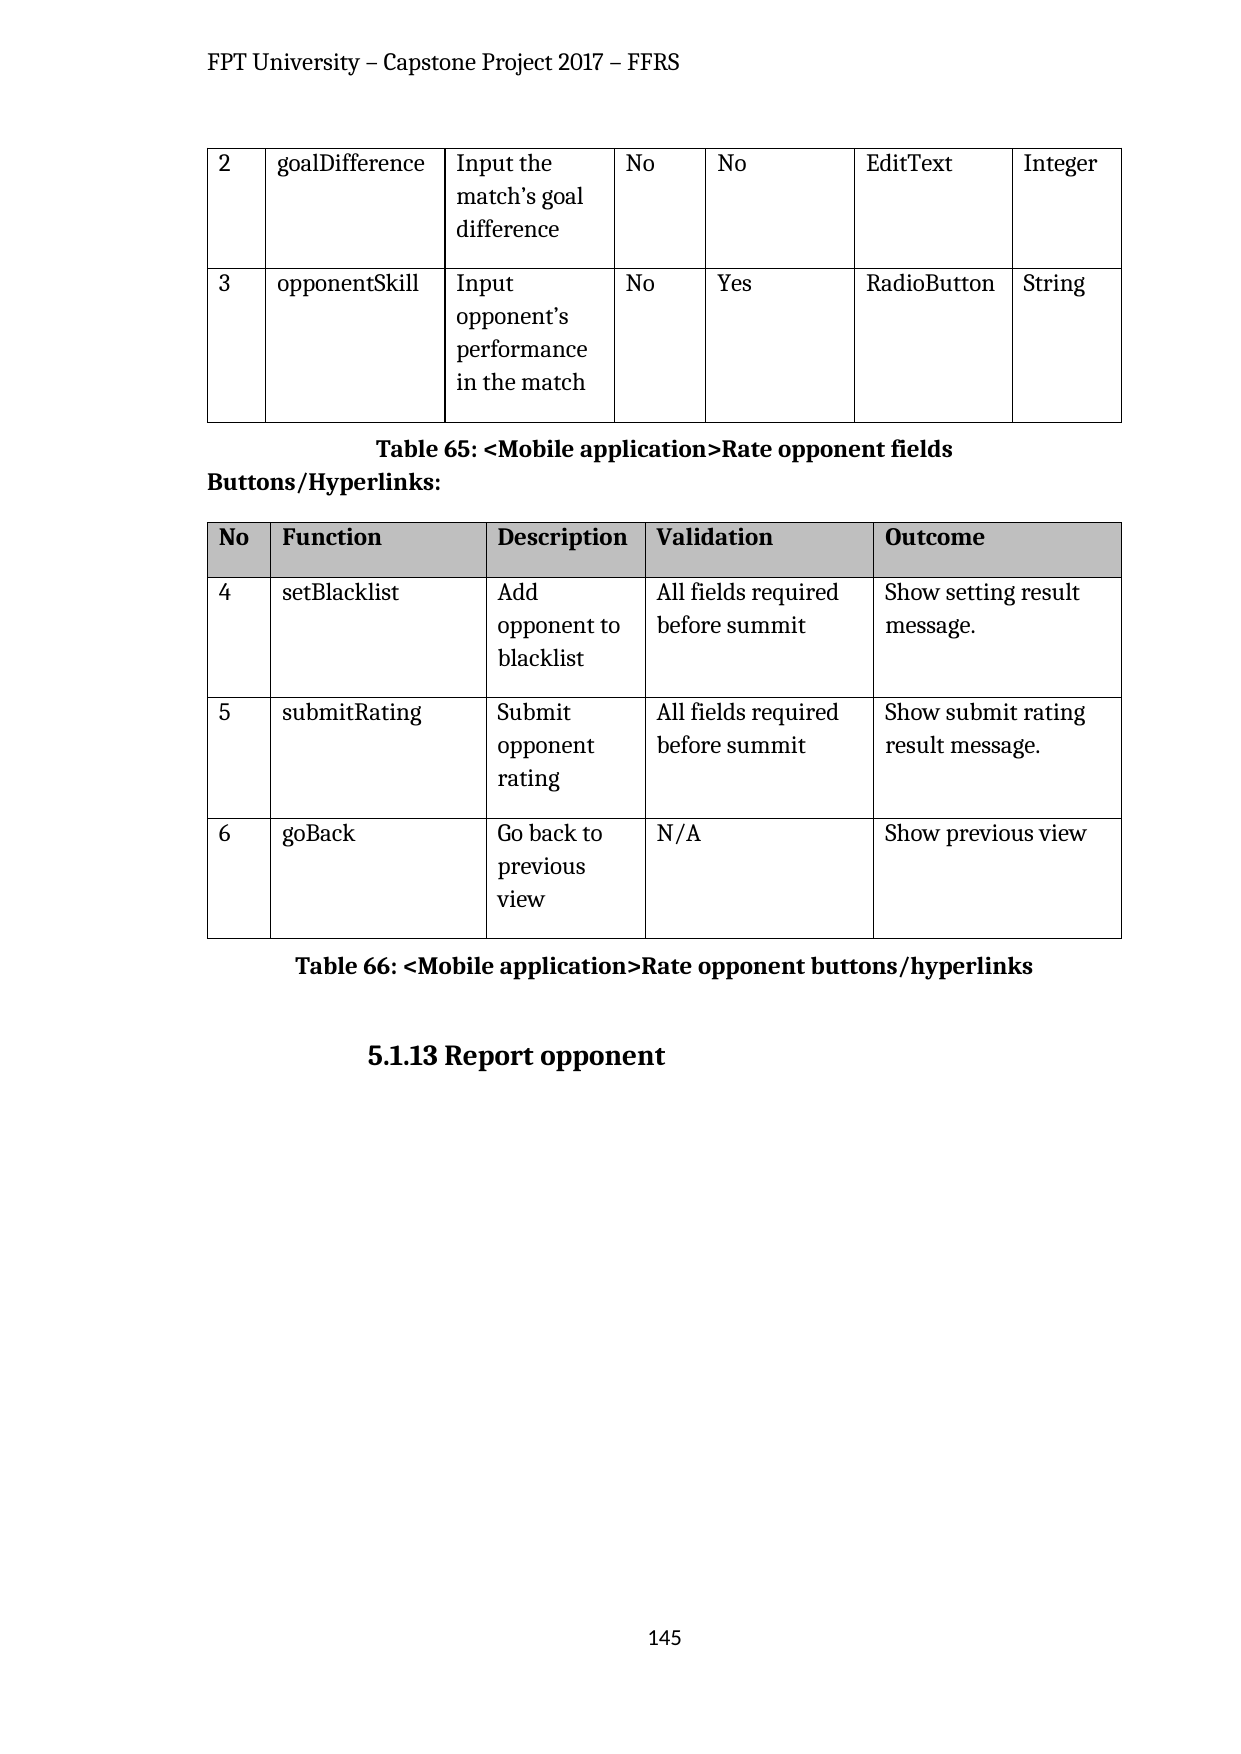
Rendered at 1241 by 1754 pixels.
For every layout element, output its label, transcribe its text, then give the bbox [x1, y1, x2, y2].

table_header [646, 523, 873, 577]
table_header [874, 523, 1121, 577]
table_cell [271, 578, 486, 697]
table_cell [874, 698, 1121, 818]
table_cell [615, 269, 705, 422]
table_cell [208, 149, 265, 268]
text Buttons/Hyperlinks: [207, 468, 1122, 497]
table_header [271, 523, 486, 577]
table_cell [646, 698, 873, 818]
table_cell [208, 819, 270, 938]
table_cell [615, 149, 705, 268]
list Table 65: <Mobile application>Rate opponent fields [207, 435, 1122, 464]
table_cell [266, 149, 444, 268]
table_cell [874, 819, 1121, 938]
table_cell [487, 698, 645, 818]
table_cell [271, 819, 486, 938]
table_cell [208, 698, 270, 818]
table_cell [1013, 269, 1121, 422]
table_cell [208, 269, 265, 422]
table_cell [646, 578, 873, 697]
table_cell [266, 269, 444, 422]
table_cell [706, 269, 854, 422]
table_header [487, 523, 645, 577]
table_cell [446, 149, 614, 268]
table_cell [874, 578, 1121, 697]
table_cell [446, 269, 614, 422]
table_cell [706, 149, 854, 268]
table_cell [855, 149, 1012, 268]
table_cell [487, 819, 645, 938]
subtitle 5.1.13 Report opponent [368, 1039, 1122, 1072]
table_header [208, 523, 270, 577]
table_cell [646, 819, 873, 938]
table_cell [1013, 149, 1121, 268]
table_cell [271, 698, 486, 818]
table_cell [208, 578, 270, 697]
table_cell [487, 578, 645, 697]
list Table 66: <Mobile application>Rate opponent buttons/hyperlinks [207, 952, 1122, 981]
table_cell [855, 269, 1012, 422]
